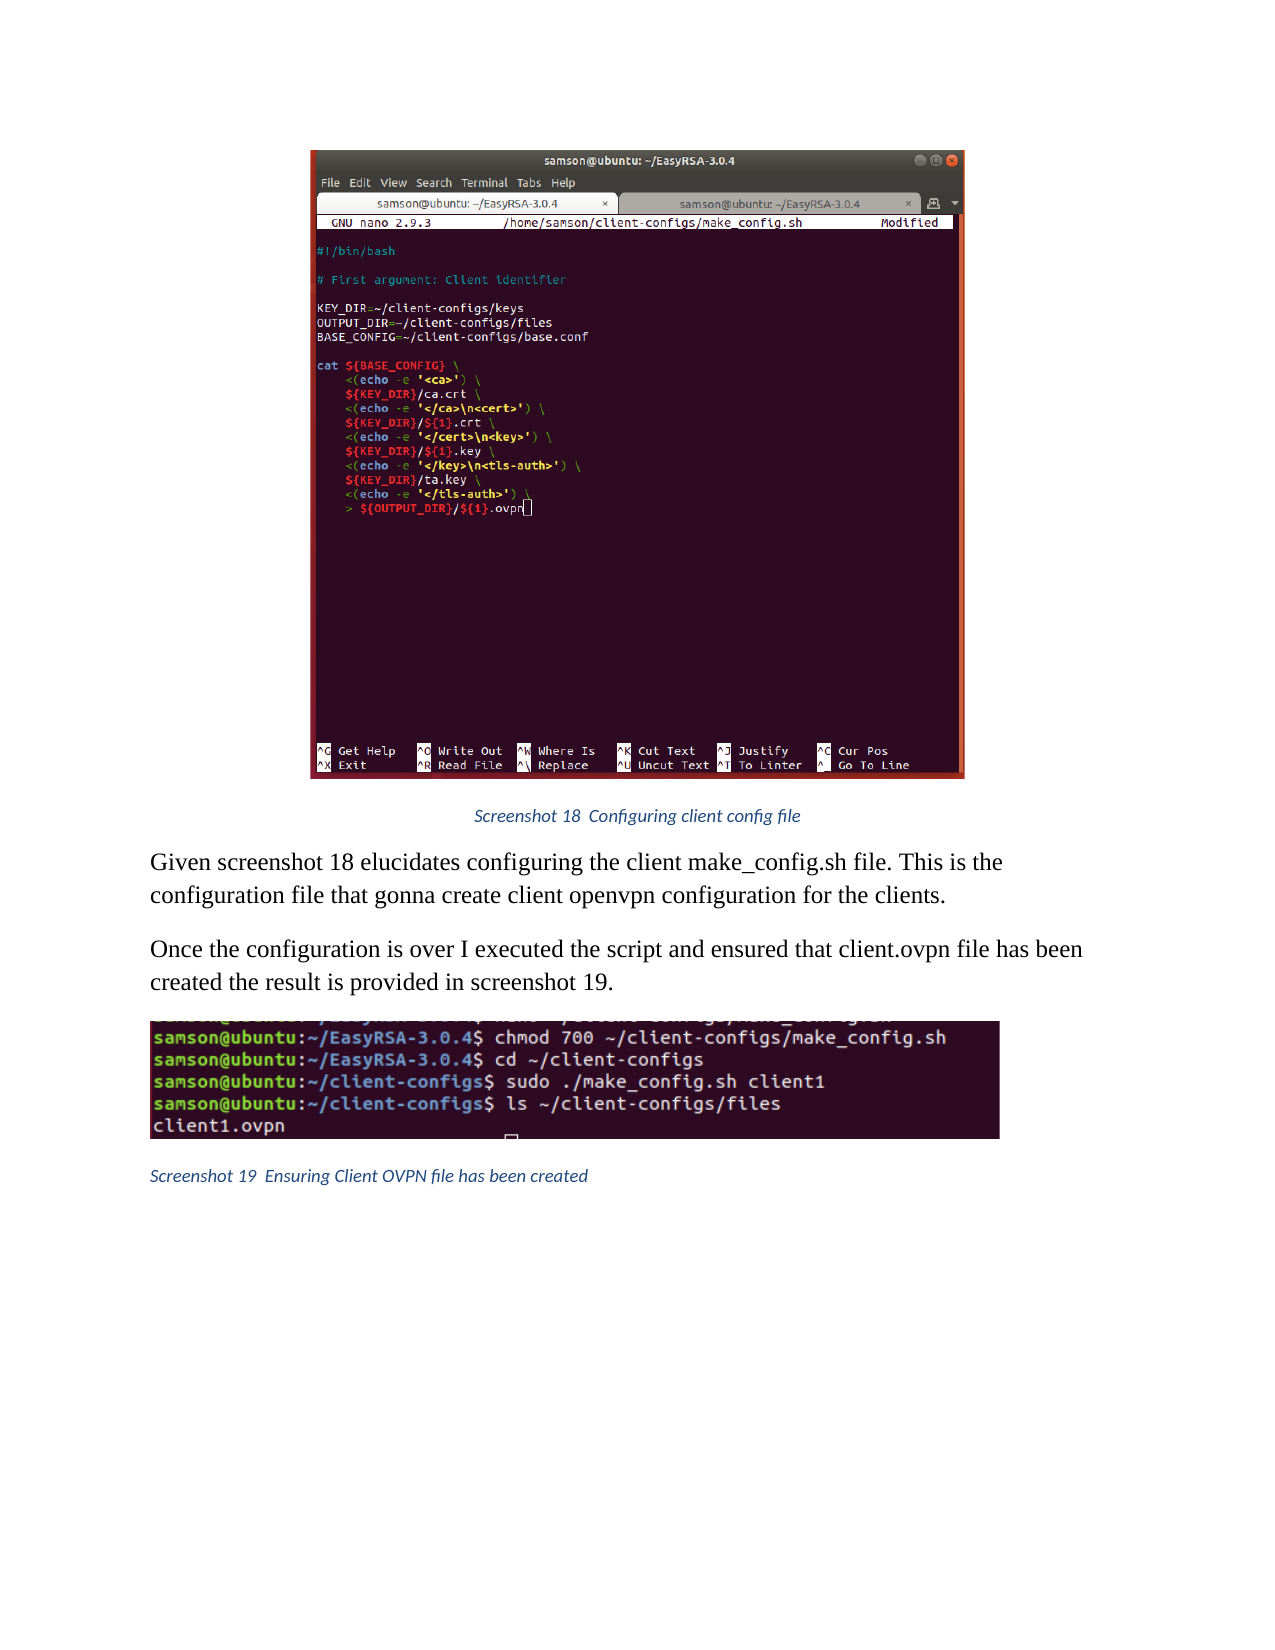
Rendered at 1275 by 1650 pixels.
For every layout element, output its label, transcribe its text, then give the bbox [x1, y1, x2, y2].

picture [150, 1021, 1000, 1139]
text Given screenshot 18 elucidates configuring the client make_config.sh file. This is the configuration file that gonna create client openvpn configuration for the clients. [150, 847, 1125, 909]
picture [310, 150, 965, 779]
text Once the configuration is over I executed the script and ensured that client.ovpn file has been created the result is provided in screenshot 19. [150, 934, 1125, 996]
